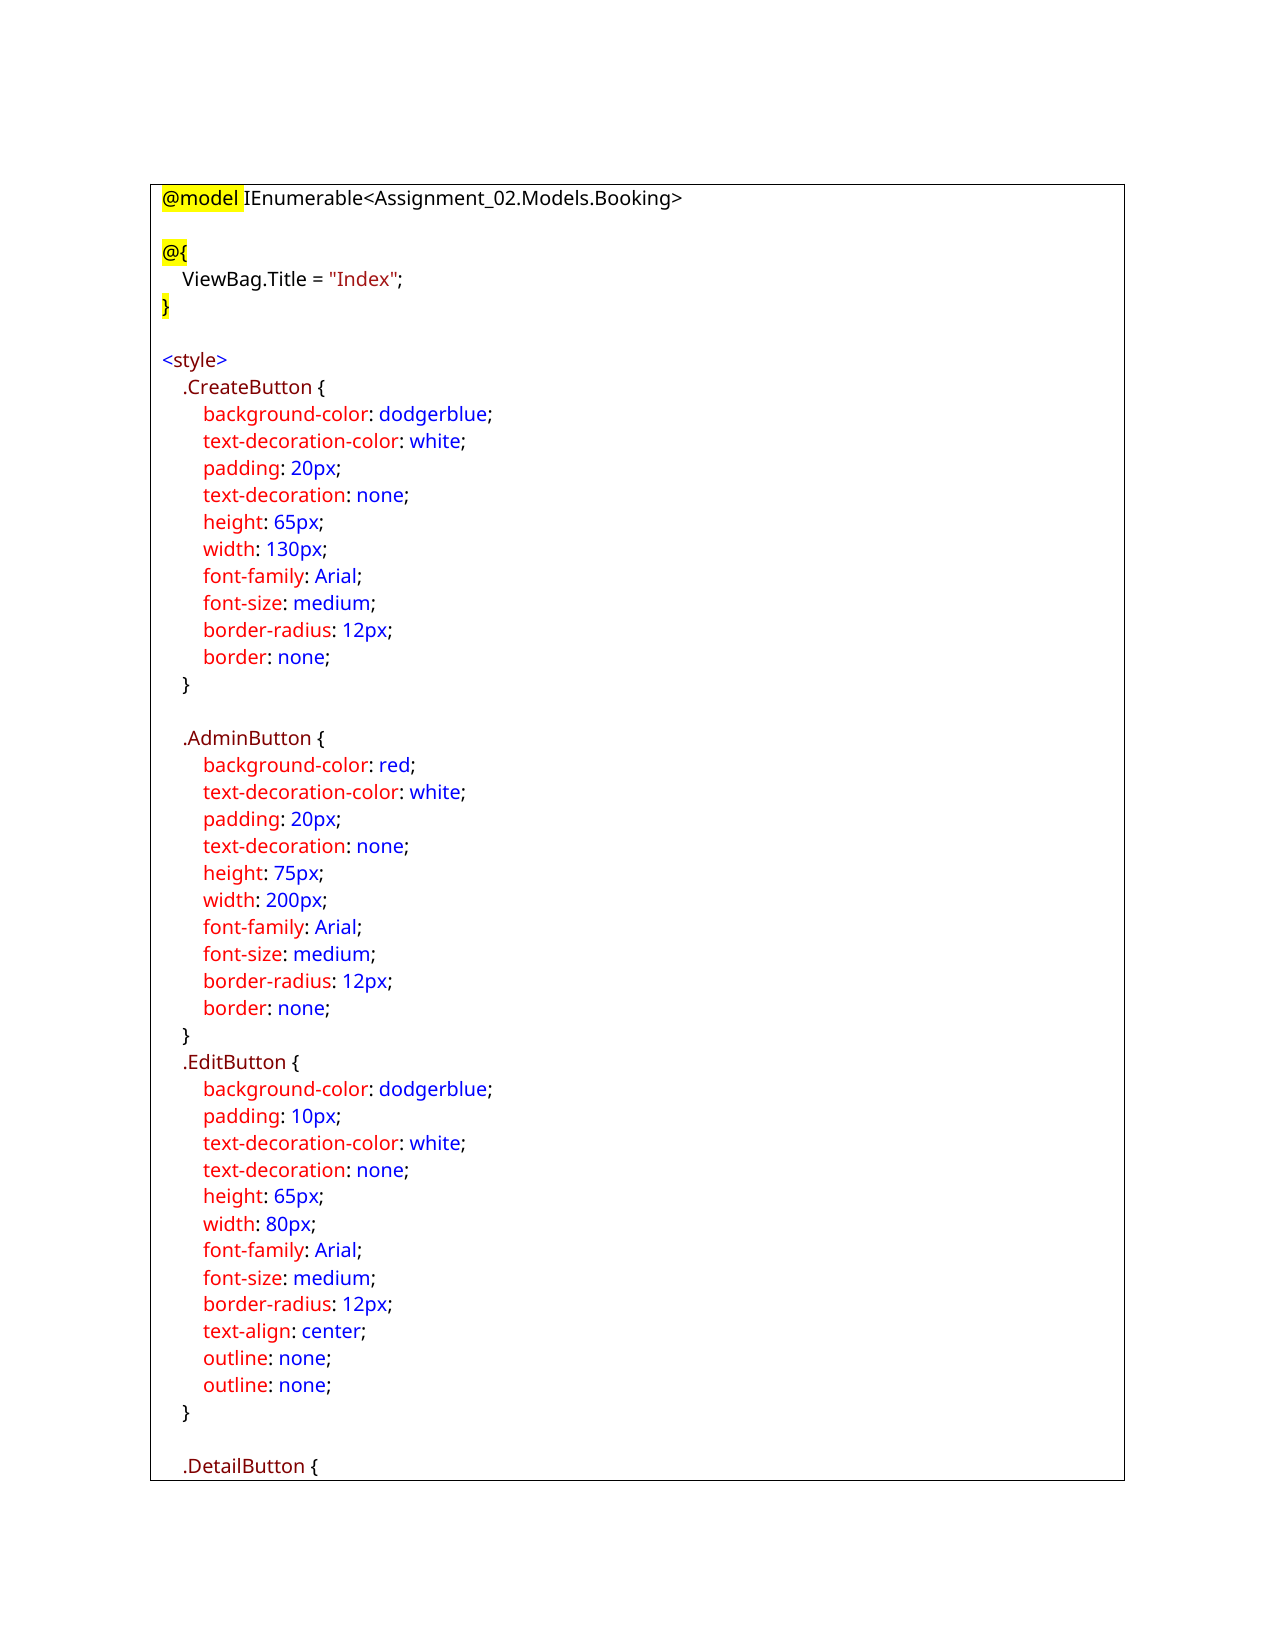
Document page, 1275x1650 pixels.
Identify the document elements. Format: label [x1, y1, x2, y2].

table_header [151, 185, 1124, 1479]
